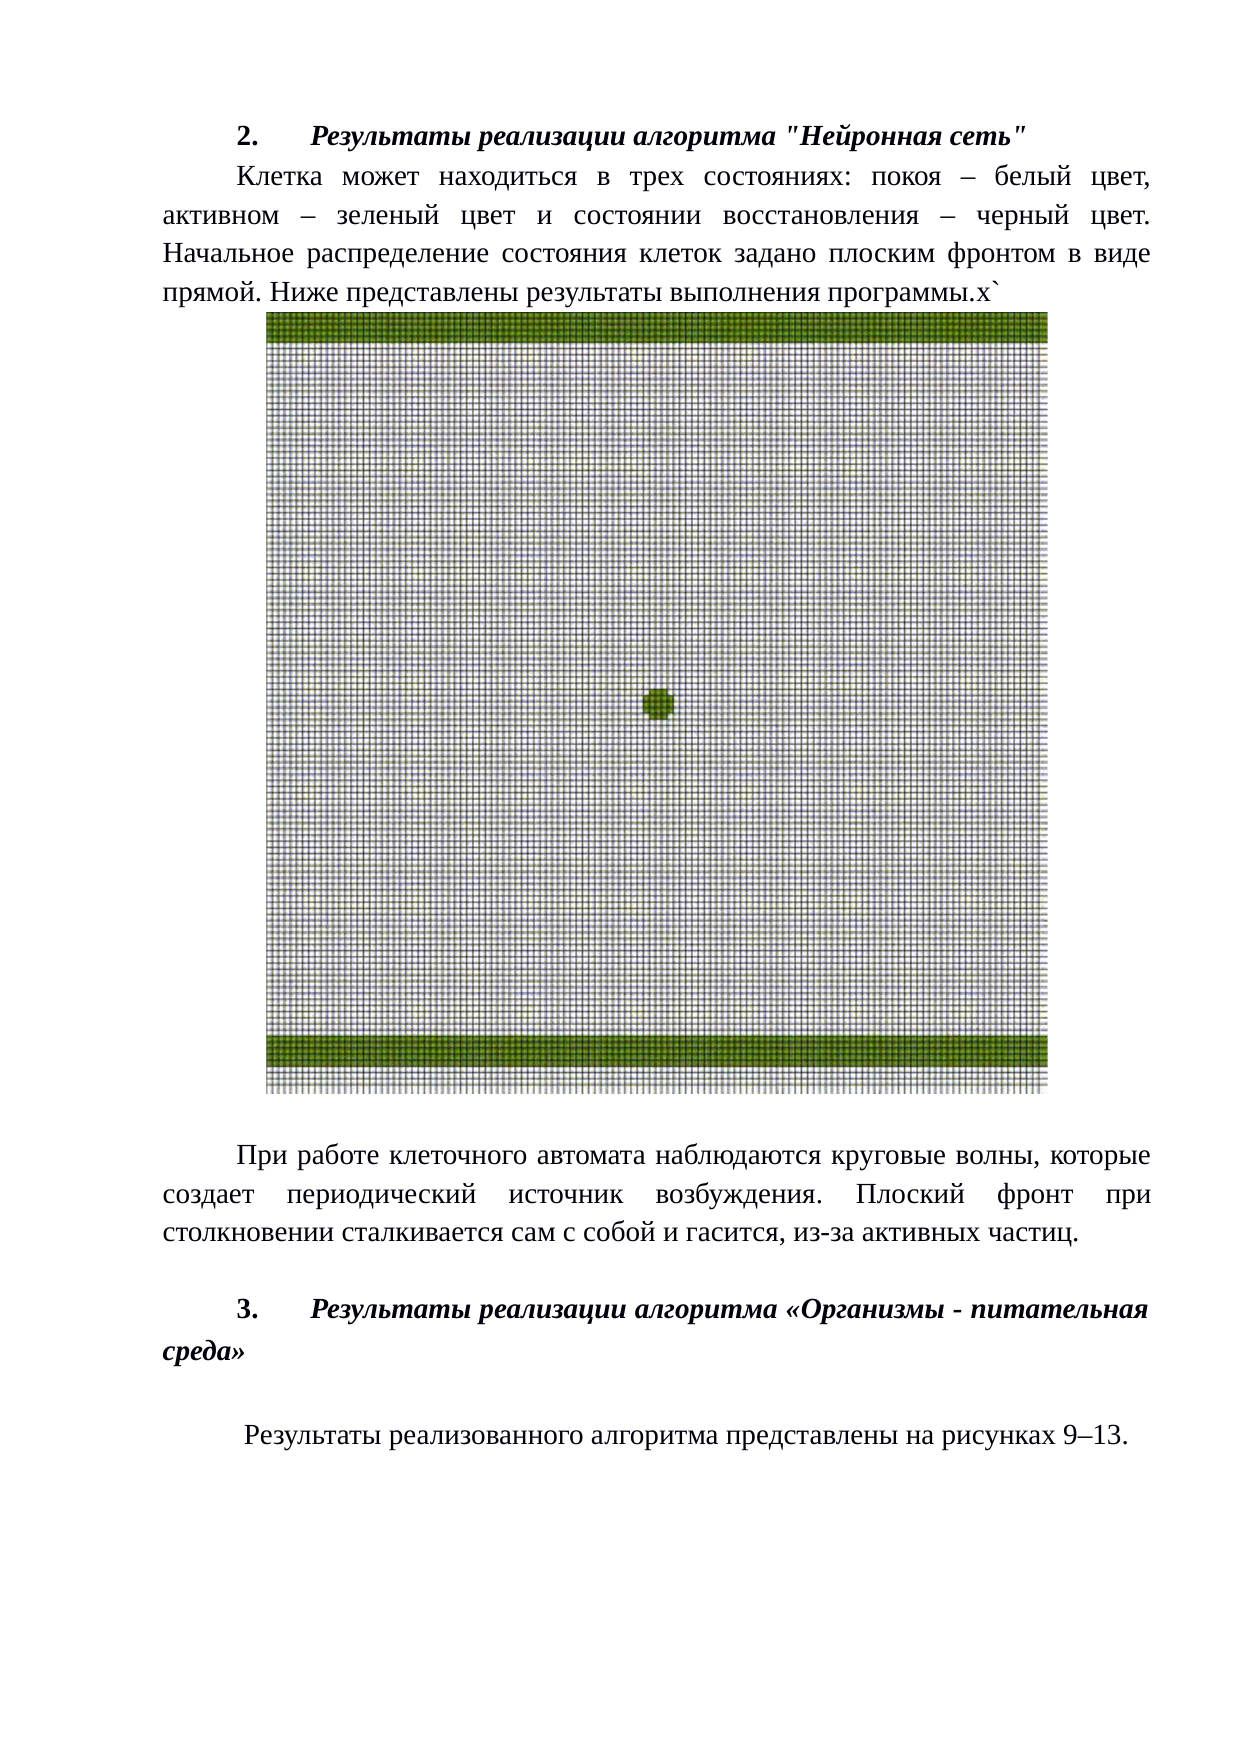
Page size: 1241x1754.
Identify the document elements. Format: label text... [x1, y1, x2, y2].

text Результаты реализованного алгоритма представлены на рисунках 9–13. [244, 1417, 1152, 1451]
picture [266, 312, 1048, 1094]
text При работе клеточного автомата наблюдаются круговые волны, которые создает периодический источник возбуждения. Плоский фронт при столкновении сталкивается сам с собой и гасится, из-за активных частиц. [162, 1137, 1152, 1248]
list Результаты реализации алгоритма "Нейронная сеть" [162, 118, 1152, 152]
list Результаты реализации алгоритма «Организмы - питательная среда» [162, 1291, 1152, 1367]
text Клетка может находиться в трех состояниях: покоя – белый цвет, активном – зеленый цвет и состоянии восстановления – черный цвет. Начальное распределение состояния клеток задано плоским фронтом в виде прямой. Ниже представлены результаты выполнения программы.x` [162, 158, 1152, 307]
